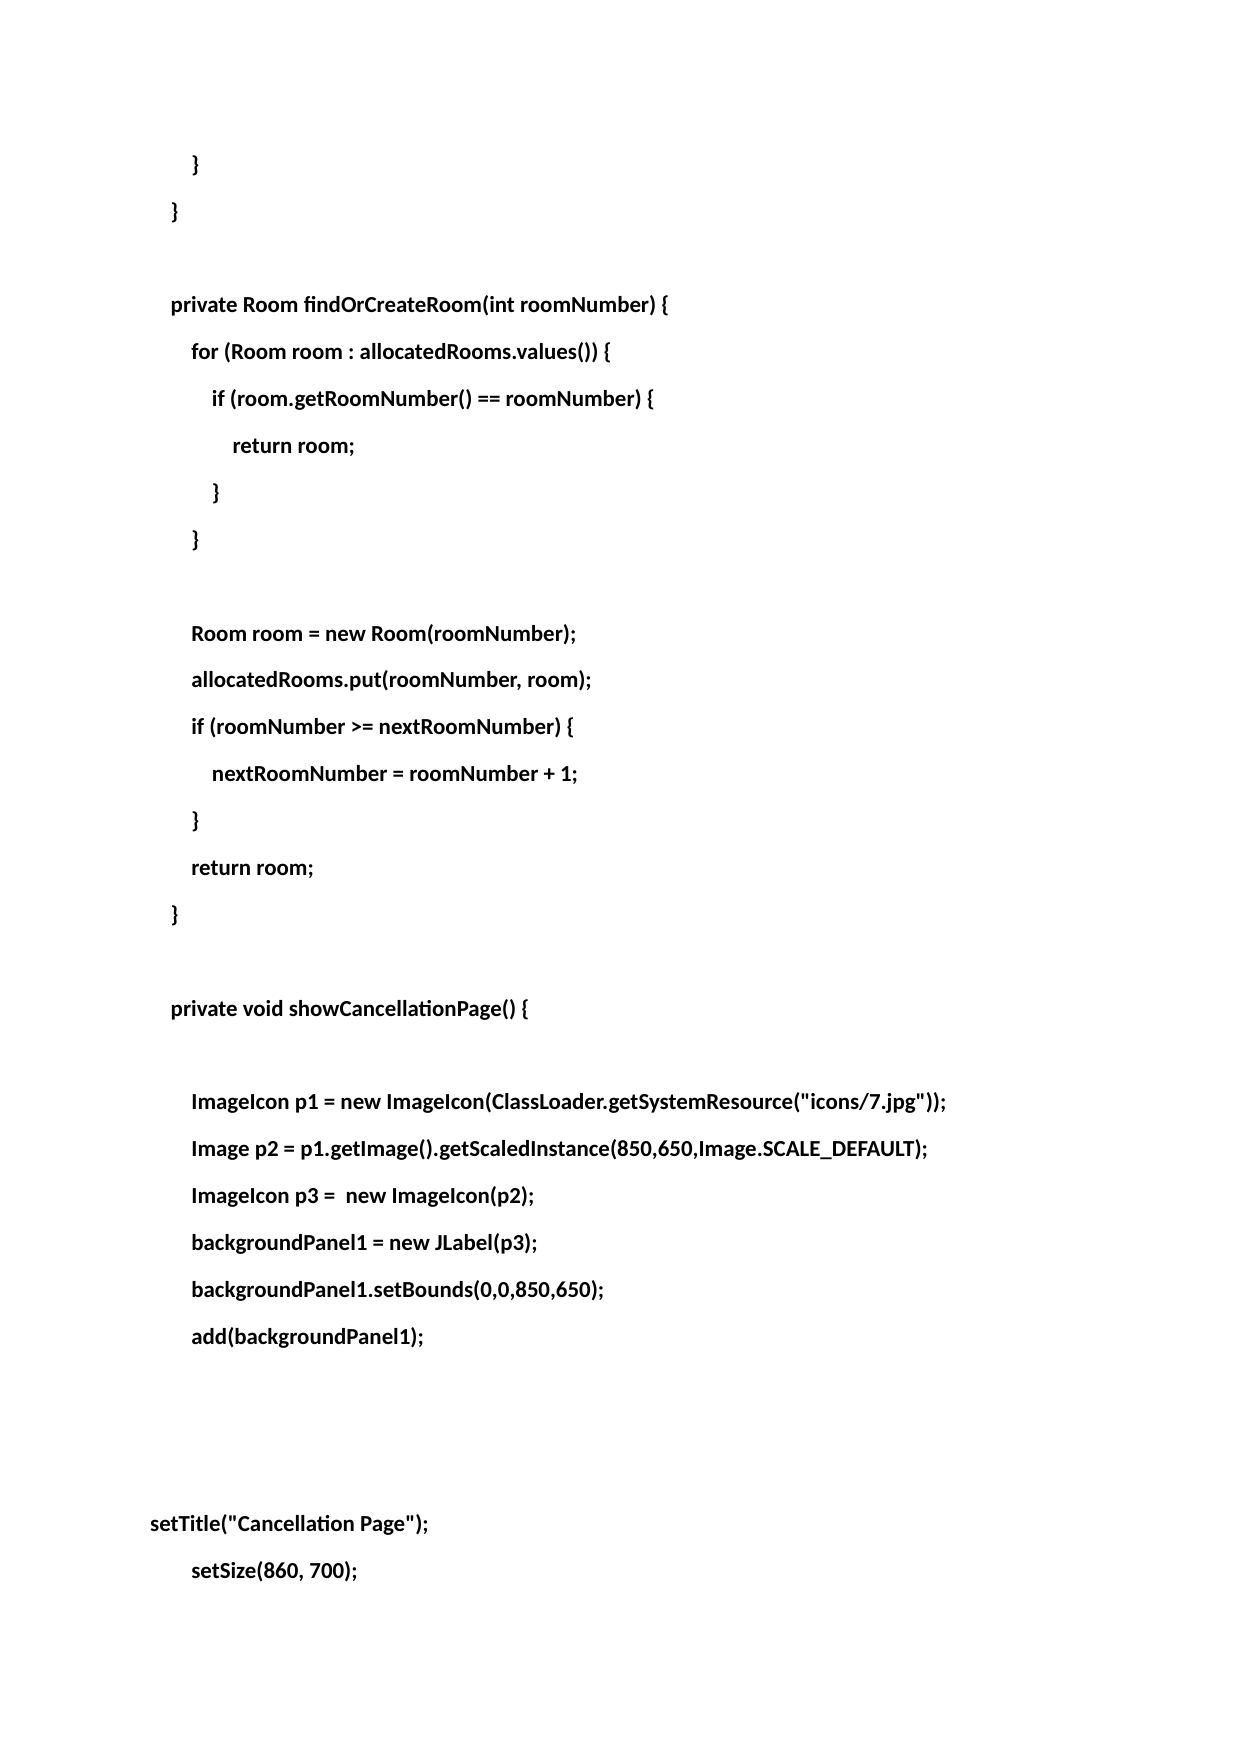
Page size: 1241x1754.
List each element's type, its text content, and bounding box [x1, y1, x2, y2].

text setTitle("Cancellation Page"); [150, 1509, 1090, 1537]
text Image p2 = p1.getImage().getScaledInstance(850,650,Image.SCALE_DEFAULT); [150, 1134, 1090, 1162]
text if (room.getRoomNumber() == roomNumber) { [150, 384, 1090, 412]
text backgroundPanel1 = new JLabel(p3); [150, 1228, 1090, 1256]
text } [150, 900, 1090, 928]
text } [150, 478, 1090, 506]
text Room room = new Room(roomNumber); [150, 619, 1090, 647]
text private Room findOrCreateRoom(int roomNumber) { [150, 291, 1090, 319]
text ImageIcon p1 = new ImageIcon(ClassLoader.getSystemResource("icons/7.jpg")); [150, 1087, 1090, 1116]
text } [150, 806, 1090, 834]
text for (Room room : allocatedRooms.values()) { [150, 337, 1090, 366]
text private void showCancellationPage() { [150, 994, 1090, 1022]
text allocatedRooms.put(roomNumber, room); [150, 666, 1090, 694]
text } [150, 197, 1090, 225]
text nextRoomNumber = roomNumber + 1; [150, 759, 1090, 787]
text return room; [150, 853, 1090, 881]
text } [150, 525, 1090, 553]
text } [150, 150, 1090, 178]
text ImageIcon p3 = new ImageIcon(p2); [150, 1181, 1090, 1209]
text return room; [150, 431, 1090, 459]
text setSize(860, 700); [150, 1556, 1090, 1584]
text backgroundPanel1.setBounds(0,0,850,650); [150, 1275, 1090, 1303]
text if (roomNumber >= nextRoomNumber) { [150, 712, 1090, 741]
text add(backgroundPanel1); [150, 1322, 1090, 1350]
